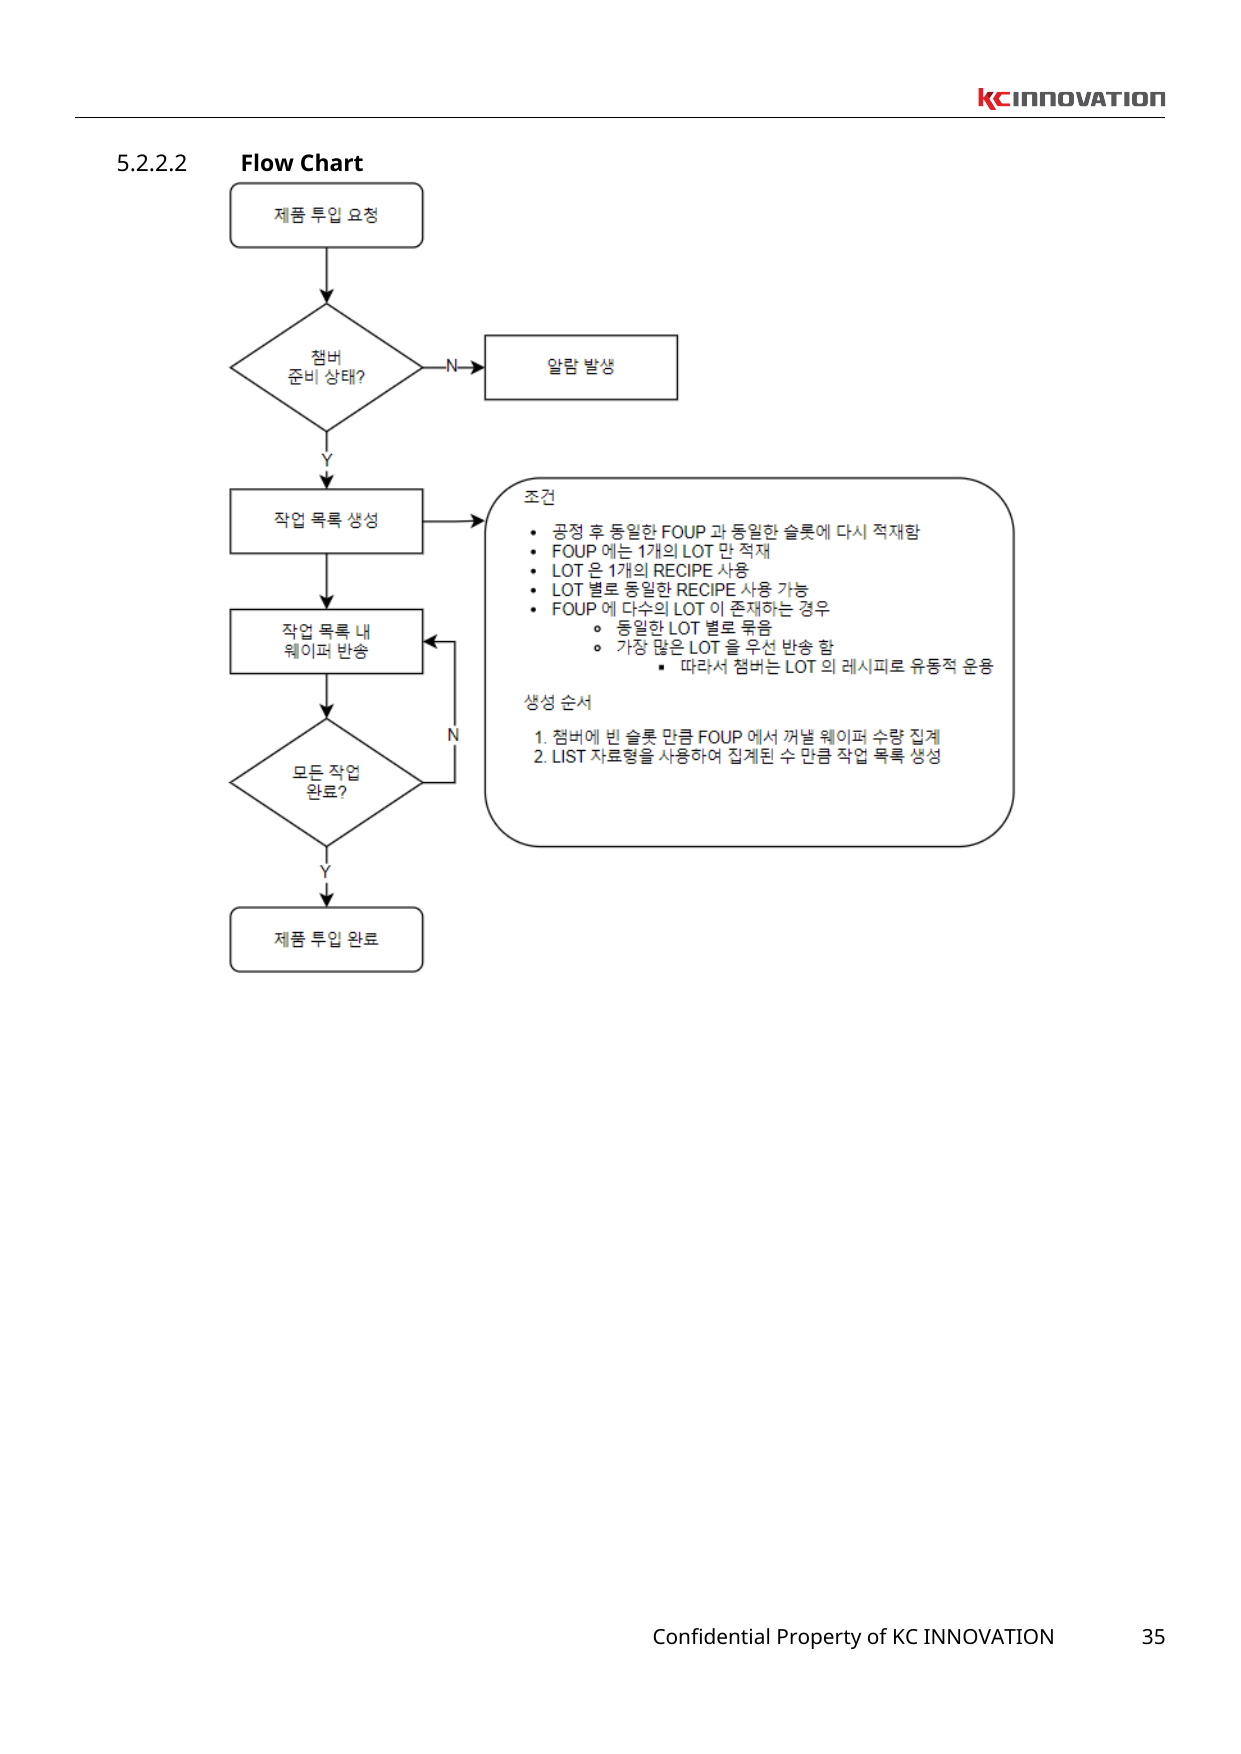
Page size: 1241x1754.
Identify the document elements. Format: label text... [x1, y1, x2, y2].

picture [222, 177, 1018, 982]
picture [978, 88, 1166, 110]
subtitle Flow Chart [116, 147, 1165, 178]
